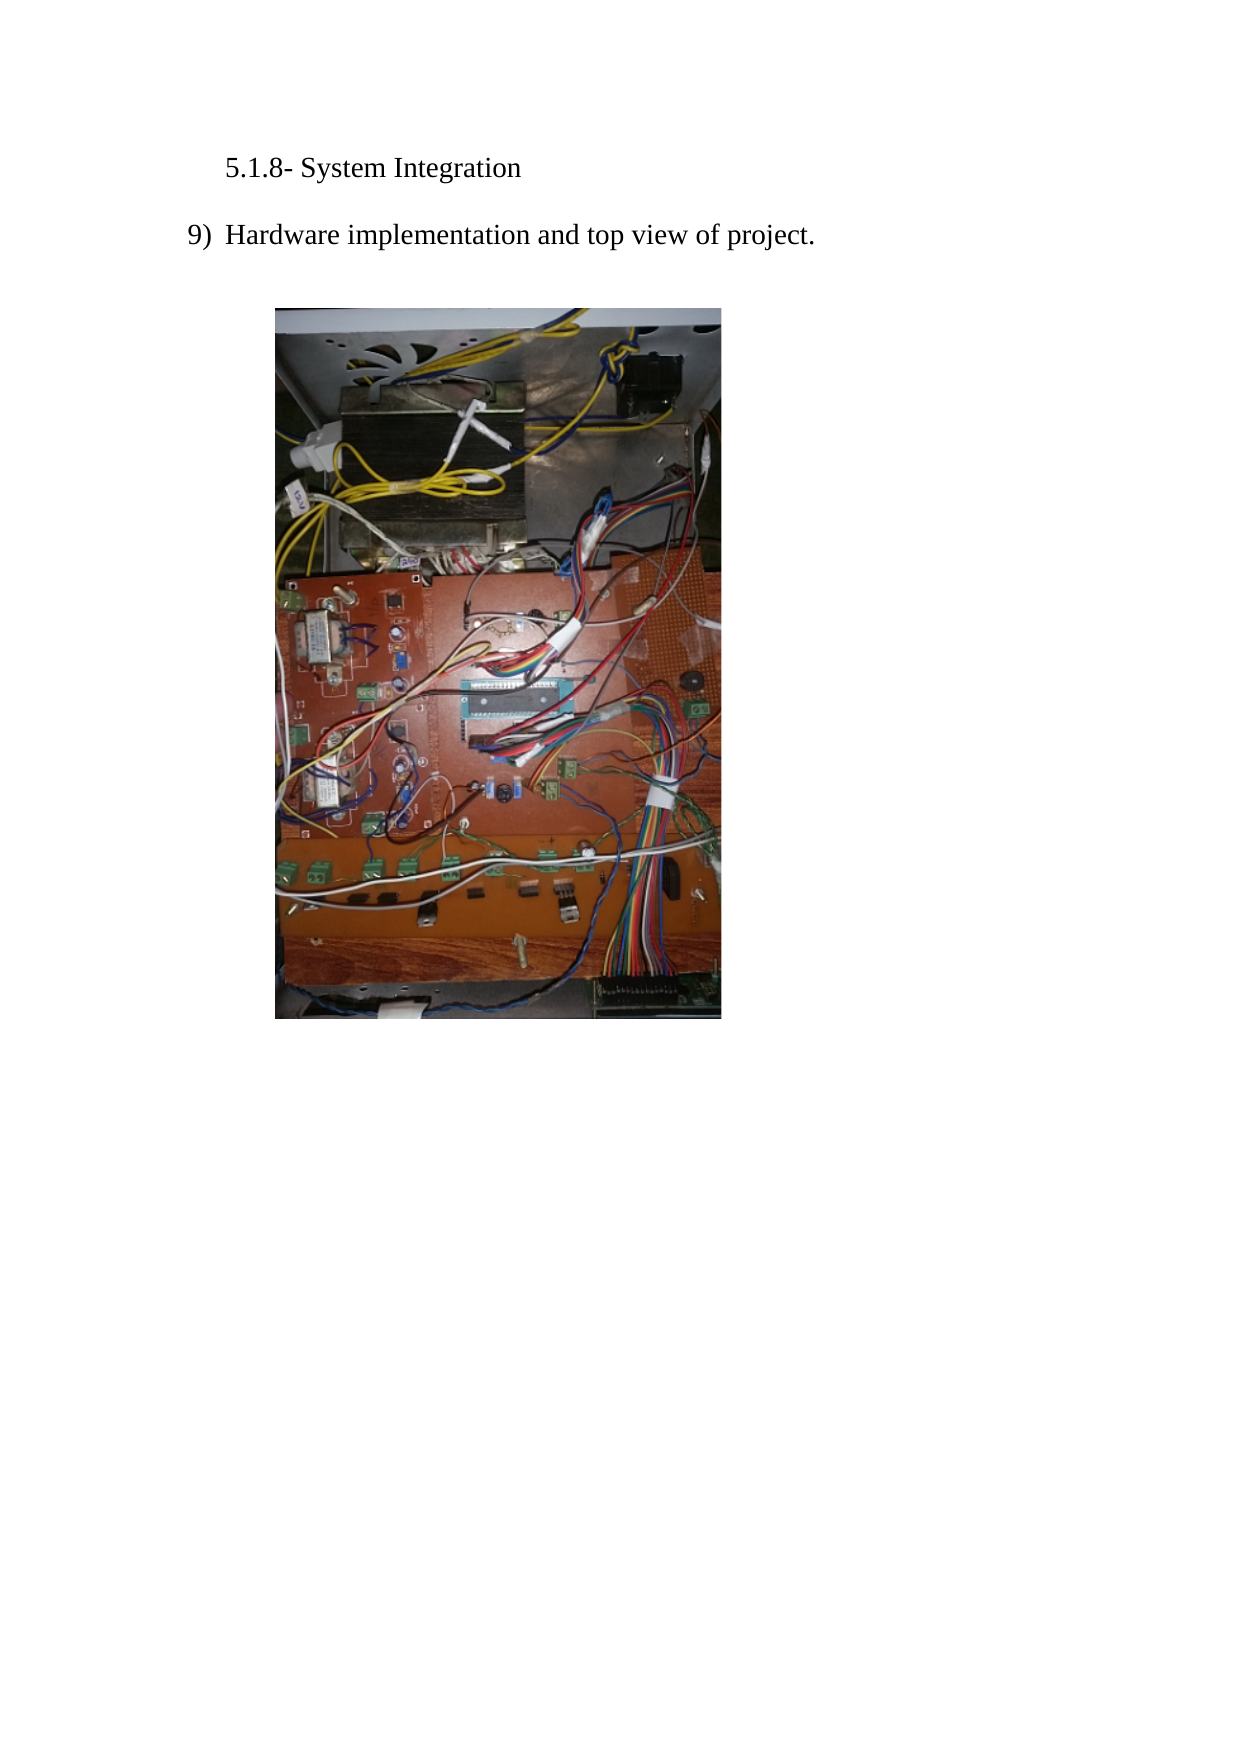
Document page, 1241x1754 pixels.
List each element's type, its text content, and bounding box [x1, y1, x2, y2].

list 5.1.8- System Integration [225, 150, 1090, 183]
picture [275, 308, 722, 1019]
list Hardware implementation and top view of project. [187, 217, 1090, 251]
